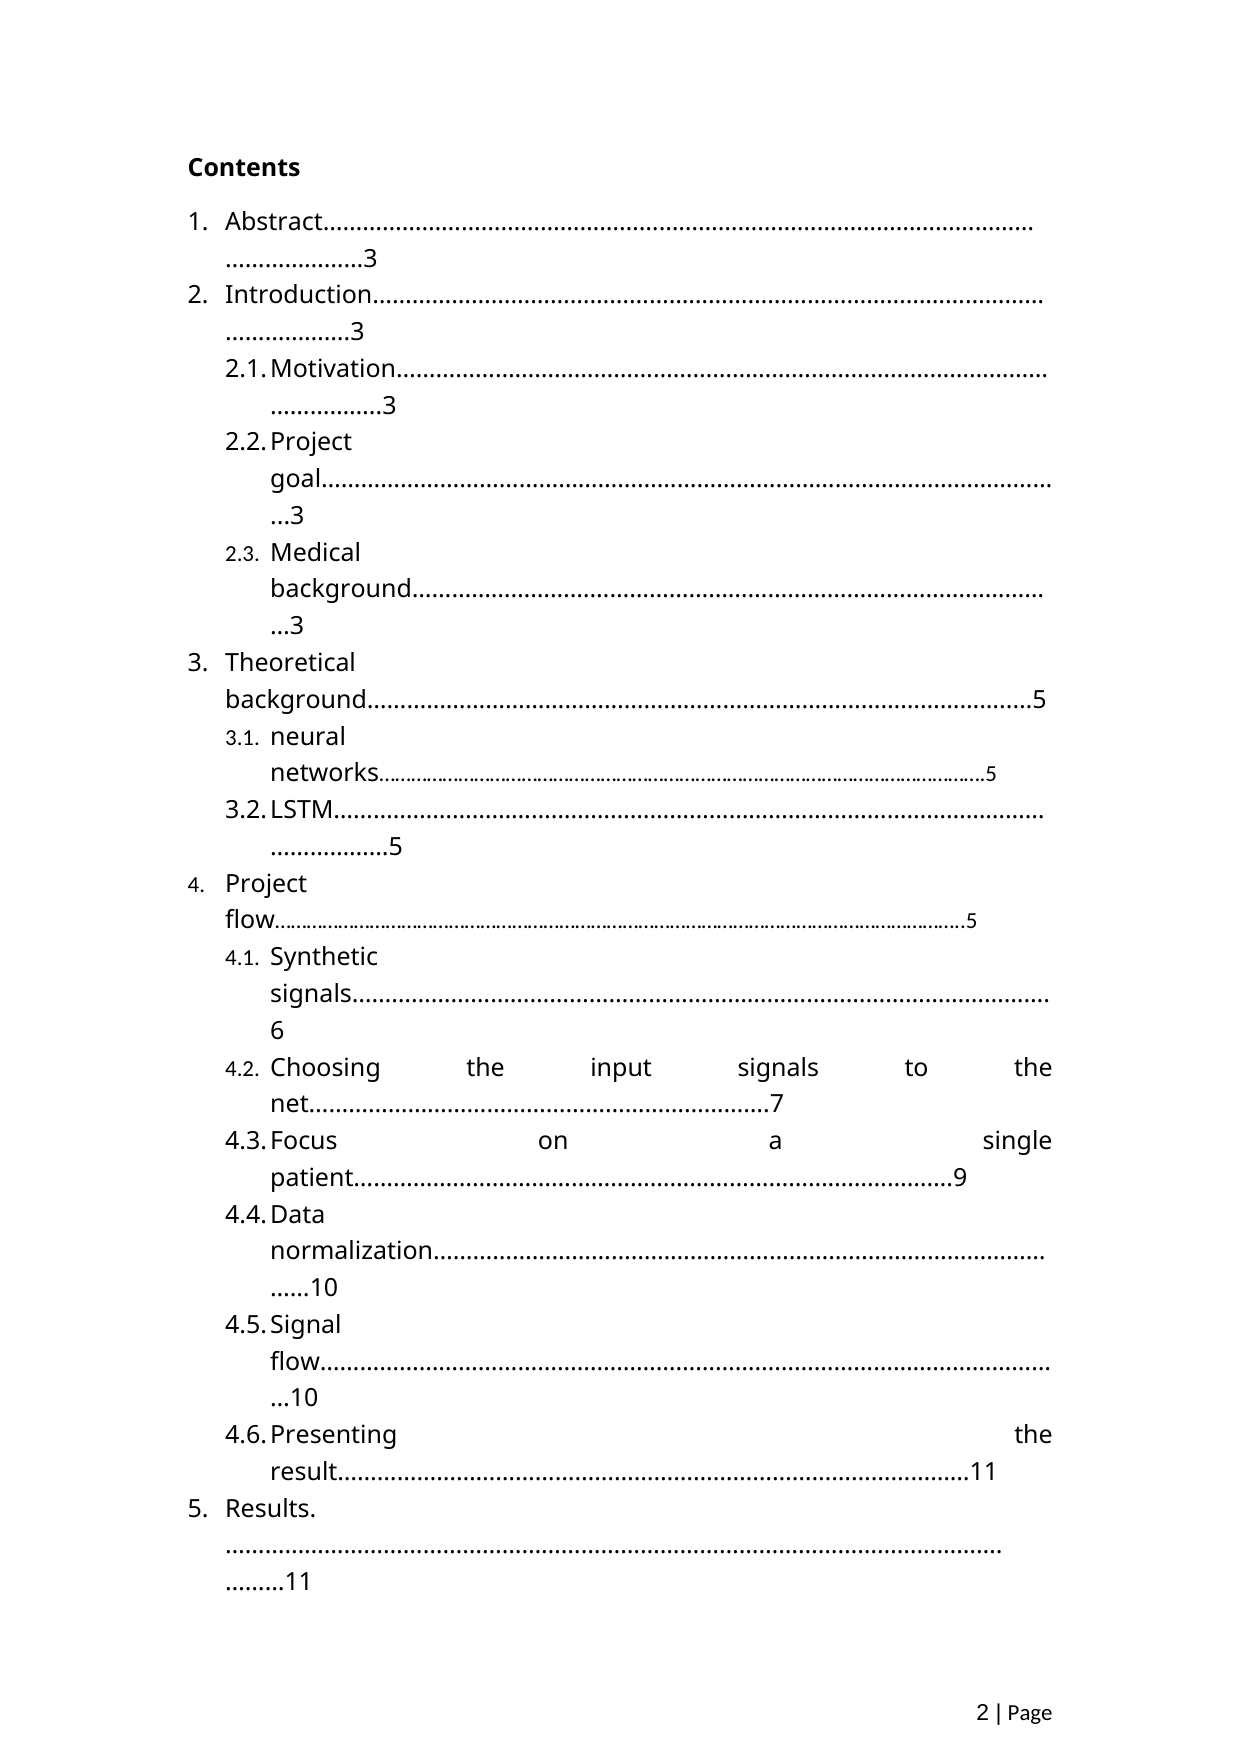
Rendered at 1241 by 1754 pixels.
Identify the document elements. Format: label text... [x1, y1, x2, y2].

list Signal flow……………………………………………………………………………………………………10 [225, 1307, 1053, 1414]
list Presenting the result……………………………………………………………………………………11 [225, 1417, 1053, 1488]
list Results.……………………………………………………………………………………………………….………11 [187, 1490, 1053, 1598]
list Project flow…………………………………………………………………………………………………………………..5 [187, 865, 1053, 936]
list LSTM………………………………………………………………………………………………………………5 [225, 792, 1053, 863]
list Medical background………………………………………………………………………………………3 [225, 534, 1053, 642]
list Theoretical background……………………………………………………………………………………..…5 [187, 645, 1053, 716]
list Choosing the input signals to the net…………………………………………………………….7 [225, 1049, 1053, 1120]
list Project goal…………………………………………………………………………………………………...3 [225, 424, 1053, 532]
list Synthetic signals…………………………………………………………………………………………….6 [225, 939, 1053, 1046]
list Data normalization………………………………………………………………………………………10 [225, 1196, 1053, 1304]
list Focus on a single patient……………………………………………………………………………….9 [225, 1123, 1053, 1193]
list Motivation……………………………………………………………………………………………………..3 [225, 351, 1053, 421]
list neural networks…………………………………………………………………………………………………….5 [225, 718, 1053, 789]
text Contents [187, 150, 1053, 184]
list Abstract…………………………………………………………………………………………………………………3 [187, 203, 1053, 274]
list Introduction………………………………………………………………………………………………………….3 [187, 277, 1053, 348]
